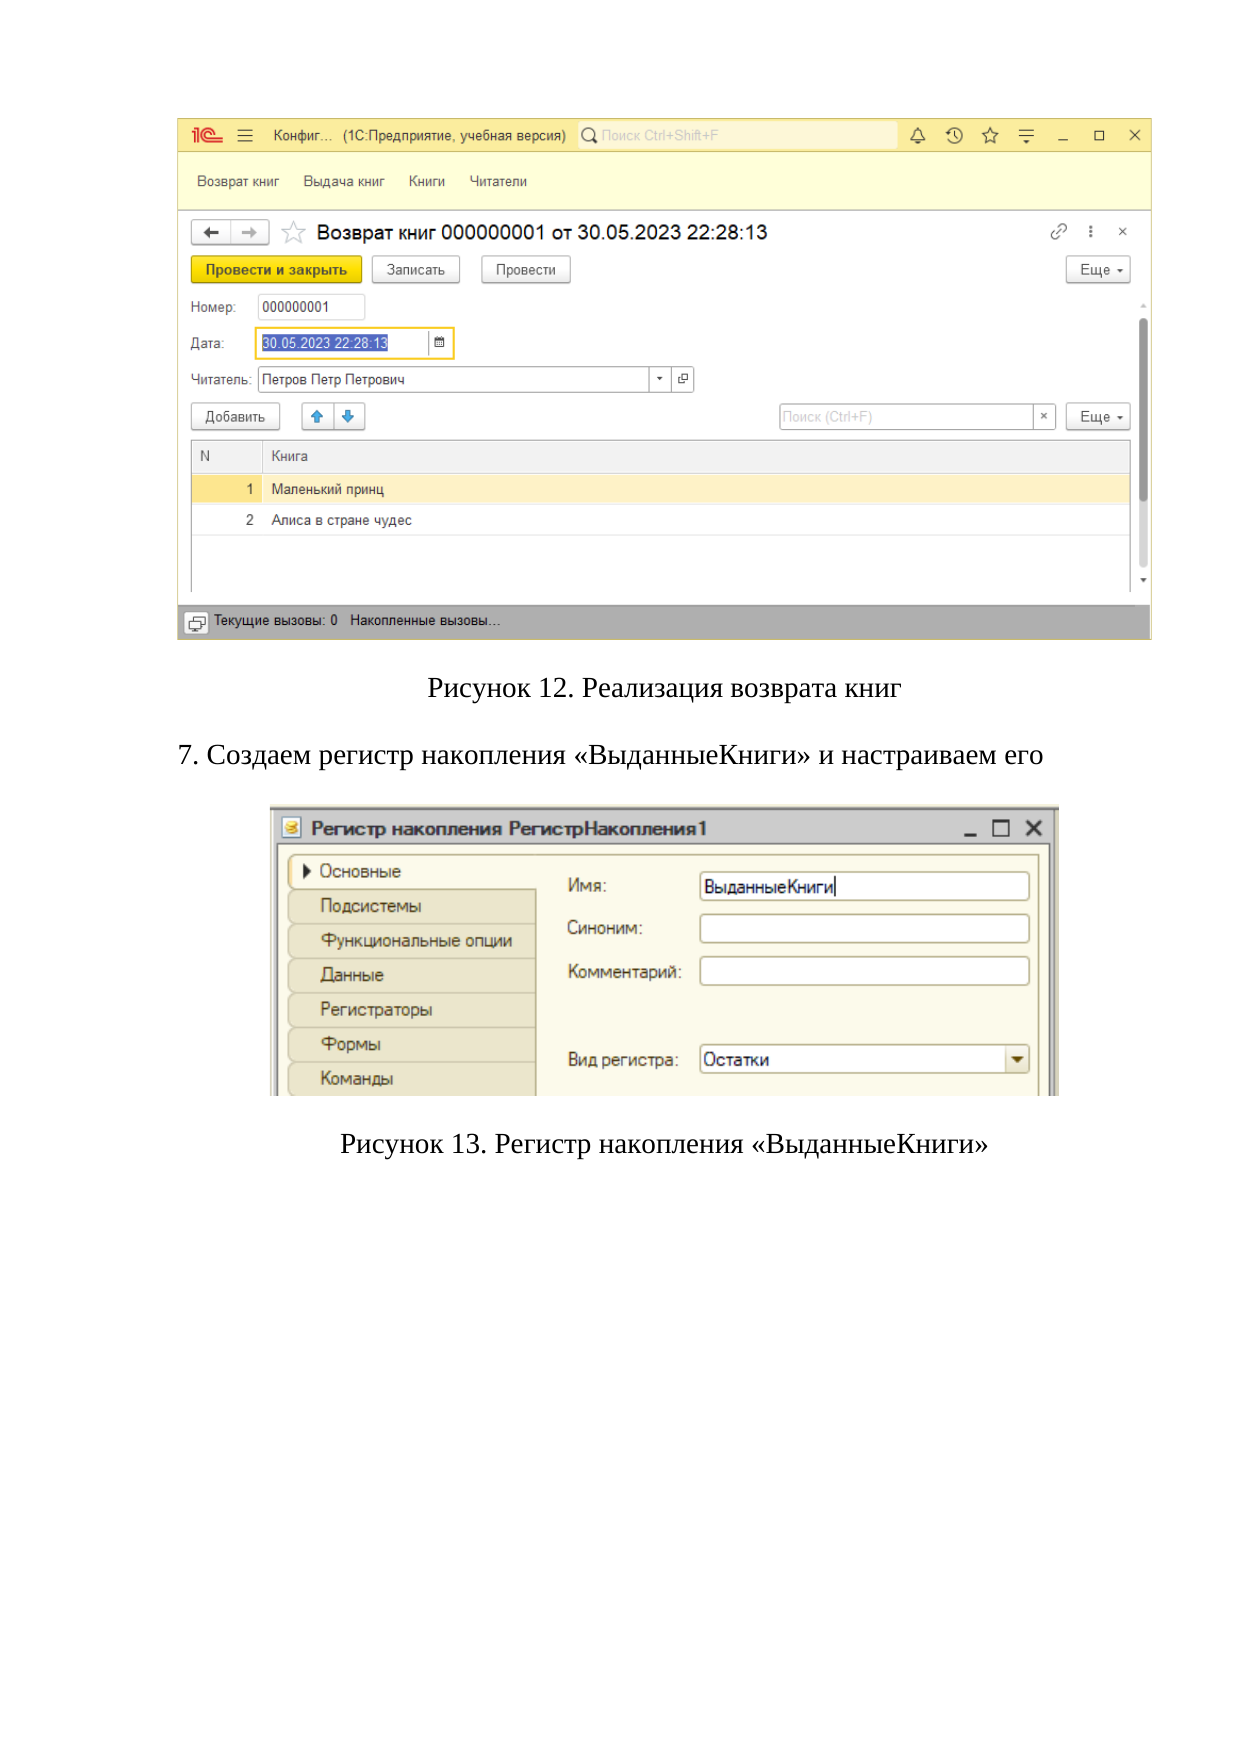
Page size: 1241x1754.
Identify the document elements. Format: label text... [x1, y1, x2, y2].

text Рисунок 12. Реализация возврата книг [177, 671, 1152, 704]
text 7. Создаем регистр накопления «ВыданныеКниги» и настраиваем его [177, 737, 1152, 771]
picture [177, 118, 1152, 640]
picture [269, 804, 1059, 1096]
text Рисунок 13. Регистр накопления «ВыданныеКниги» [177, 1126, 1152, 1160]
